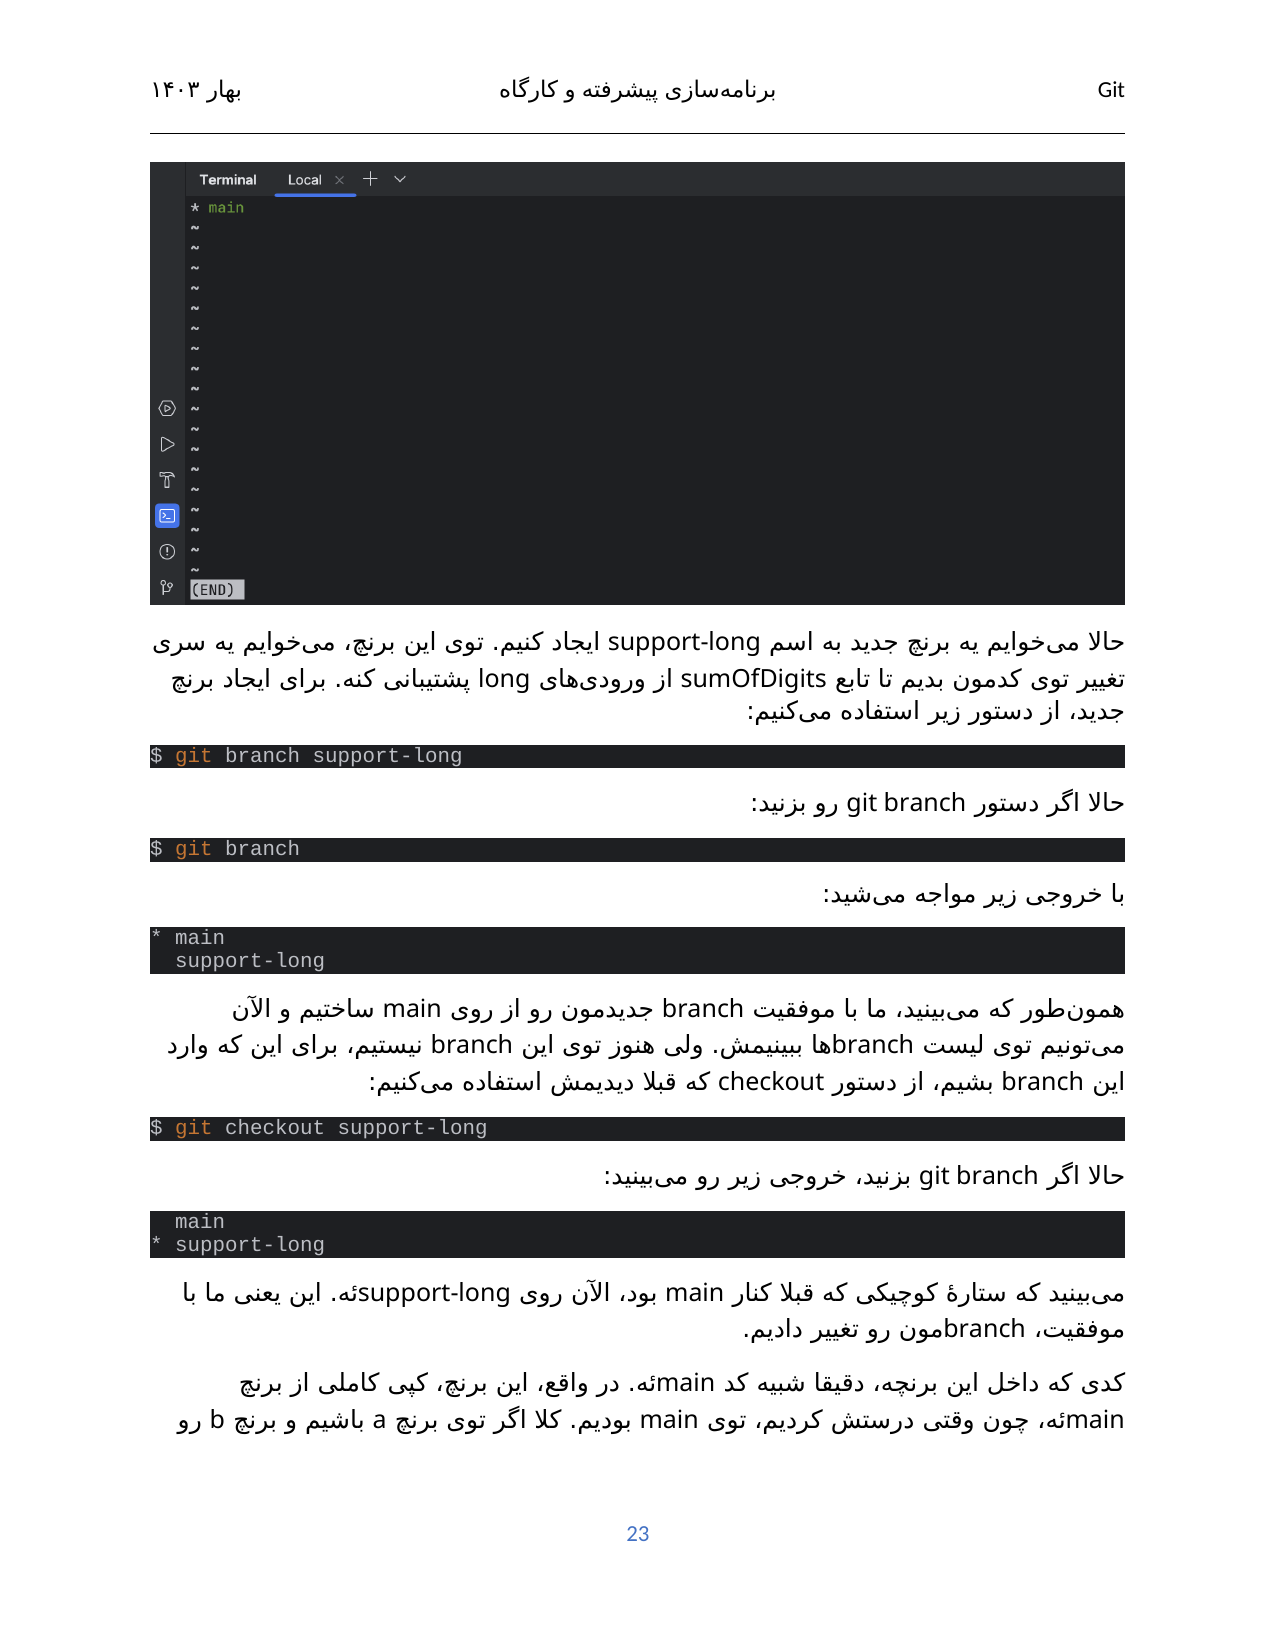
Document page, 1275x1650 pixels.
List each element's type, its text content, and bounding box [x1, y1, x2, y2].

text $ git checkout support-long [150, 1117, 1125, 1141]
picture [150, 162, 1125, 605]
text با خروجی زیر مواجه می‌شید: [150, 879, 1125, 908]
text $ git branch [150, 838, 1125, 862]
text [150, 1364, 1125, 1435]
text * main support-long [150, 927, 1125, 974]
text همون‌طور که می‌بینید، ما با موفقیت branch جدیدمون رو از روی main ساختیم و الآن می‌تونیم توی لیست branchها ببینیمش. ولی هنوز توی این branch نیستیم، برای این که وارد این branch بشیم، از دستور checkout که قبلا دیدیمش استفاده می‌کنیم: [150, 991, 1125, 1098]
text حالا اگر دستور git branch رو بزنید: [150, 785, 1125, 819]
text main * support-long [150, 1211, 1125, 1258]
text می‌بینید که ستارهٔ کوچیکی که قبلا کنار main بود، الآن روی support-longئه. این یعنی ما با موفقیت، branchمون رو تغییر دادیم. [150, 1275, 1125, 1345]
text $ git branch support-long [150, 745, 1125, 768]
text حالا می‌خوایم یه برنچ جدید به اسم support-long ایجاد کنیم. توی این برنچ، می‌خوایم یه سری تغییر توی کدمون بدیم تا تابع sumOfDigits از ورودی‌های long پشتیبانی کنه. برای ایجاد برنچ جدید، از دستور زیر استفاده می‌کنیم: [150, 624, 1125, 726]
text حالا اگر git branch بزنید، خروجی زیر رو می‌بینید: [150, 1157, 1125, 1191]
